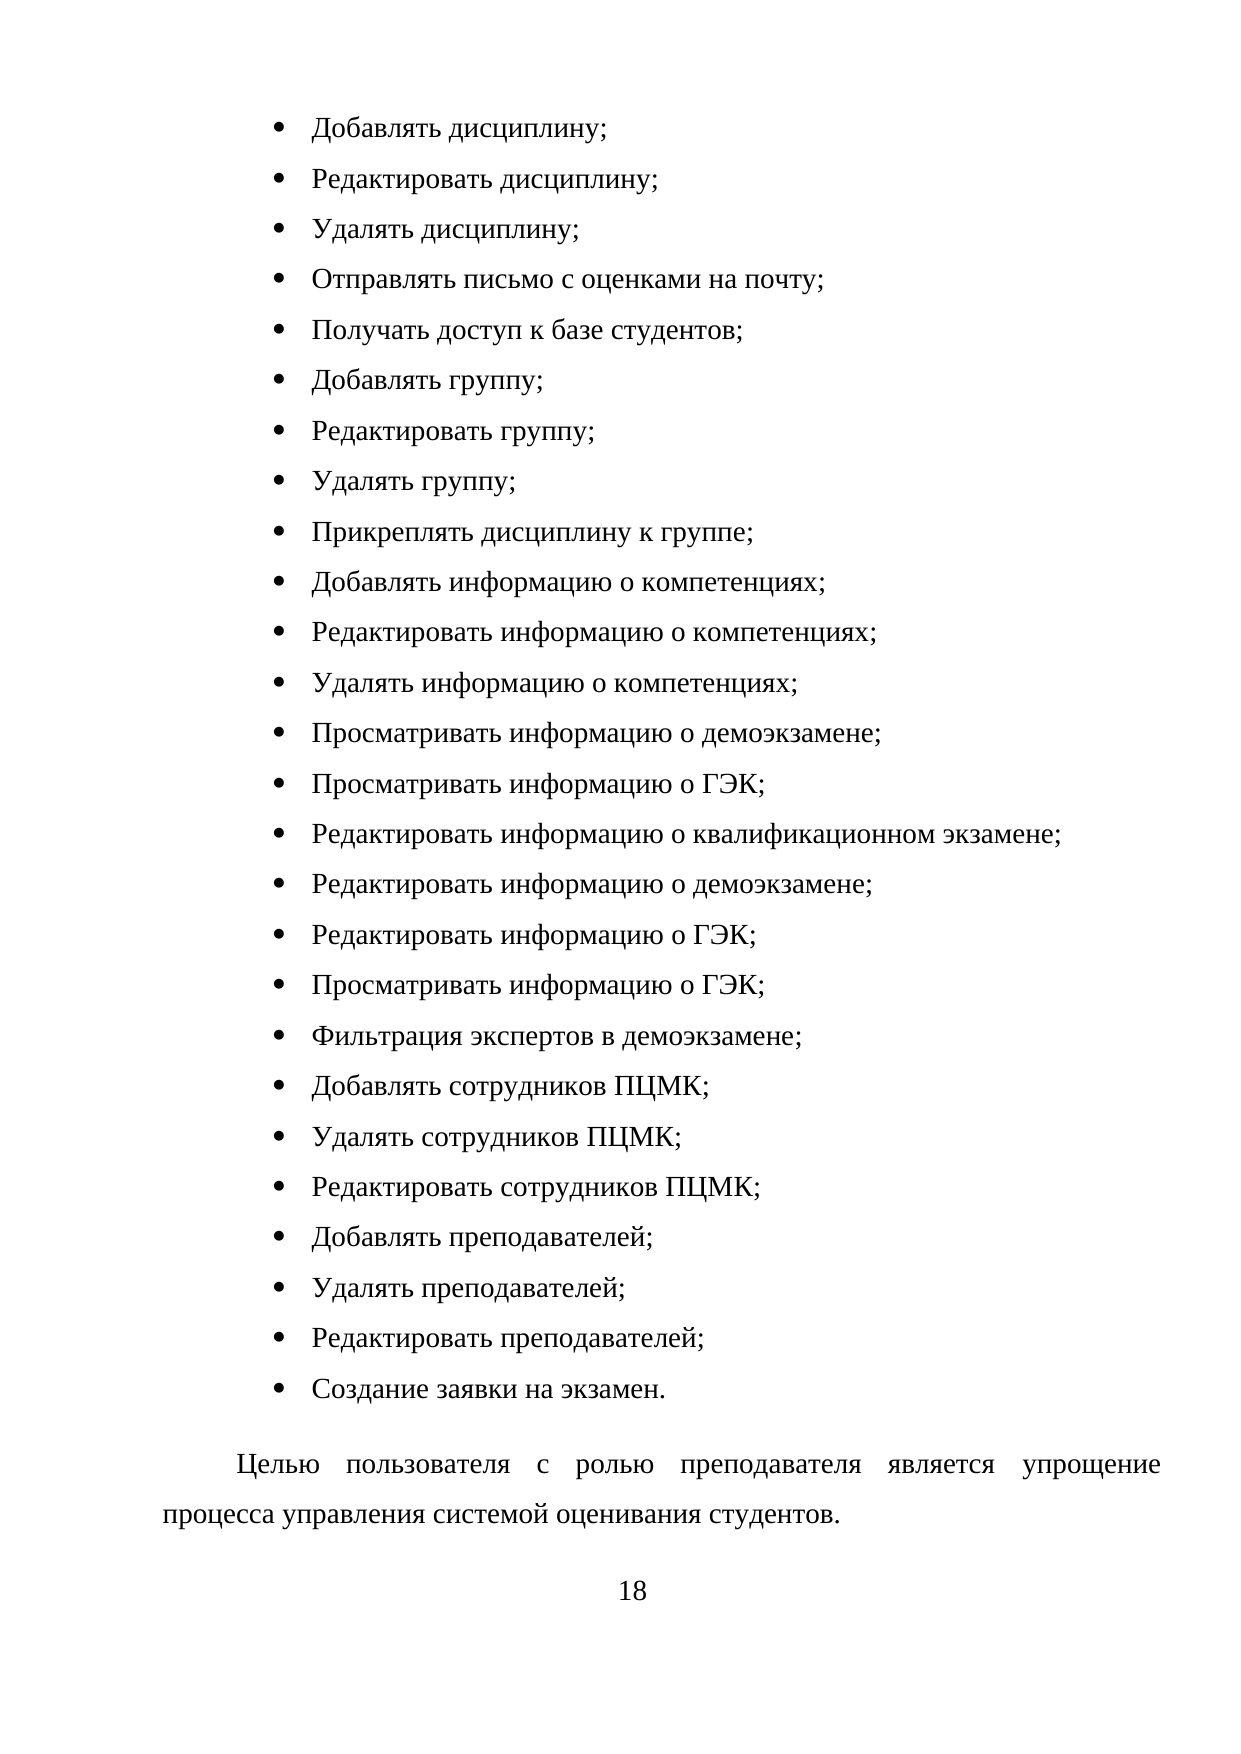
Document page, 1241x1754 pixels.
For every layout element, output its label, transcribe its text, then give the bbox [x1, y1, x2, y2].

list Отправлять письмо с оценками на почту; [274, 262, 1161, 295]
list Просматривать информацию о демоэкзамене; [274, 715, 1161, 749]
list Удалять преподавателей; [274, 1270, 1161, 1304]
list Просматривать информацию о ГЭК; [274, 967, 1161, 1001]
list Редактировать сотрудников ПЦМК; [274, 1169, 1161, 1203]
list Удалять сотрудников ПЦМК; [274, 1119, 1161, 1152]
list Получать доступ к базе студентов; [274, 312, 1161, 346]
list Просматривать информацию о ГЭК; [274, 766, 1161, 799]
list Редактировать информацию о квалификационном экзамене; [274, 816, 1161, 850]
list Редактировать преподавателей; [274, 1320, 1161, 1354]
list Добавлять сотрудников ПЦМК; [274, 1068, 1161, 1102]
list Редактировать группу; [274, 413, 1161, 447]
list Добавлять преподавателей; [274, 1219, 1161, 1253]
list Удалять группу; [274, 463, 1161, 497]
list Добавлять информацию о компетенциях; [274, 564, 1161, 598]
list Редактировать дисциплину; [274, 161, 1161, 194]
list Редактировать информацию о ГЭК; [274, 917, 1161, 951]
list Создание заявки на экзамен. [274, 1371, 1161, 1404]
list Добавлять группу; [274, 362, 1161, 396]
list Добавлять дисциплину; [274, 110, 1161, 144]
list Удалять дисциплину; [274, 211, 1161, 245]
list Фильтрация экспертов в демоэкзамене; [274, 1018, 1161, 1052]
list Редактировать информацию о демоэкзамене; [274, 867, 1161, 900]
list Прикреплять дисциплину к группе; [274, 514, 1161, 547]
text Целью пользователя с ролью преподавателя является упрощение процесса управления системой оценивания студентов. [162, 1446, 1161, 1530]
list Удалять информацию о компетенциях; [274, 665, 1161, 699]
list Редактировать информацию о компетенциях; [274, 614, 1161, 648]
